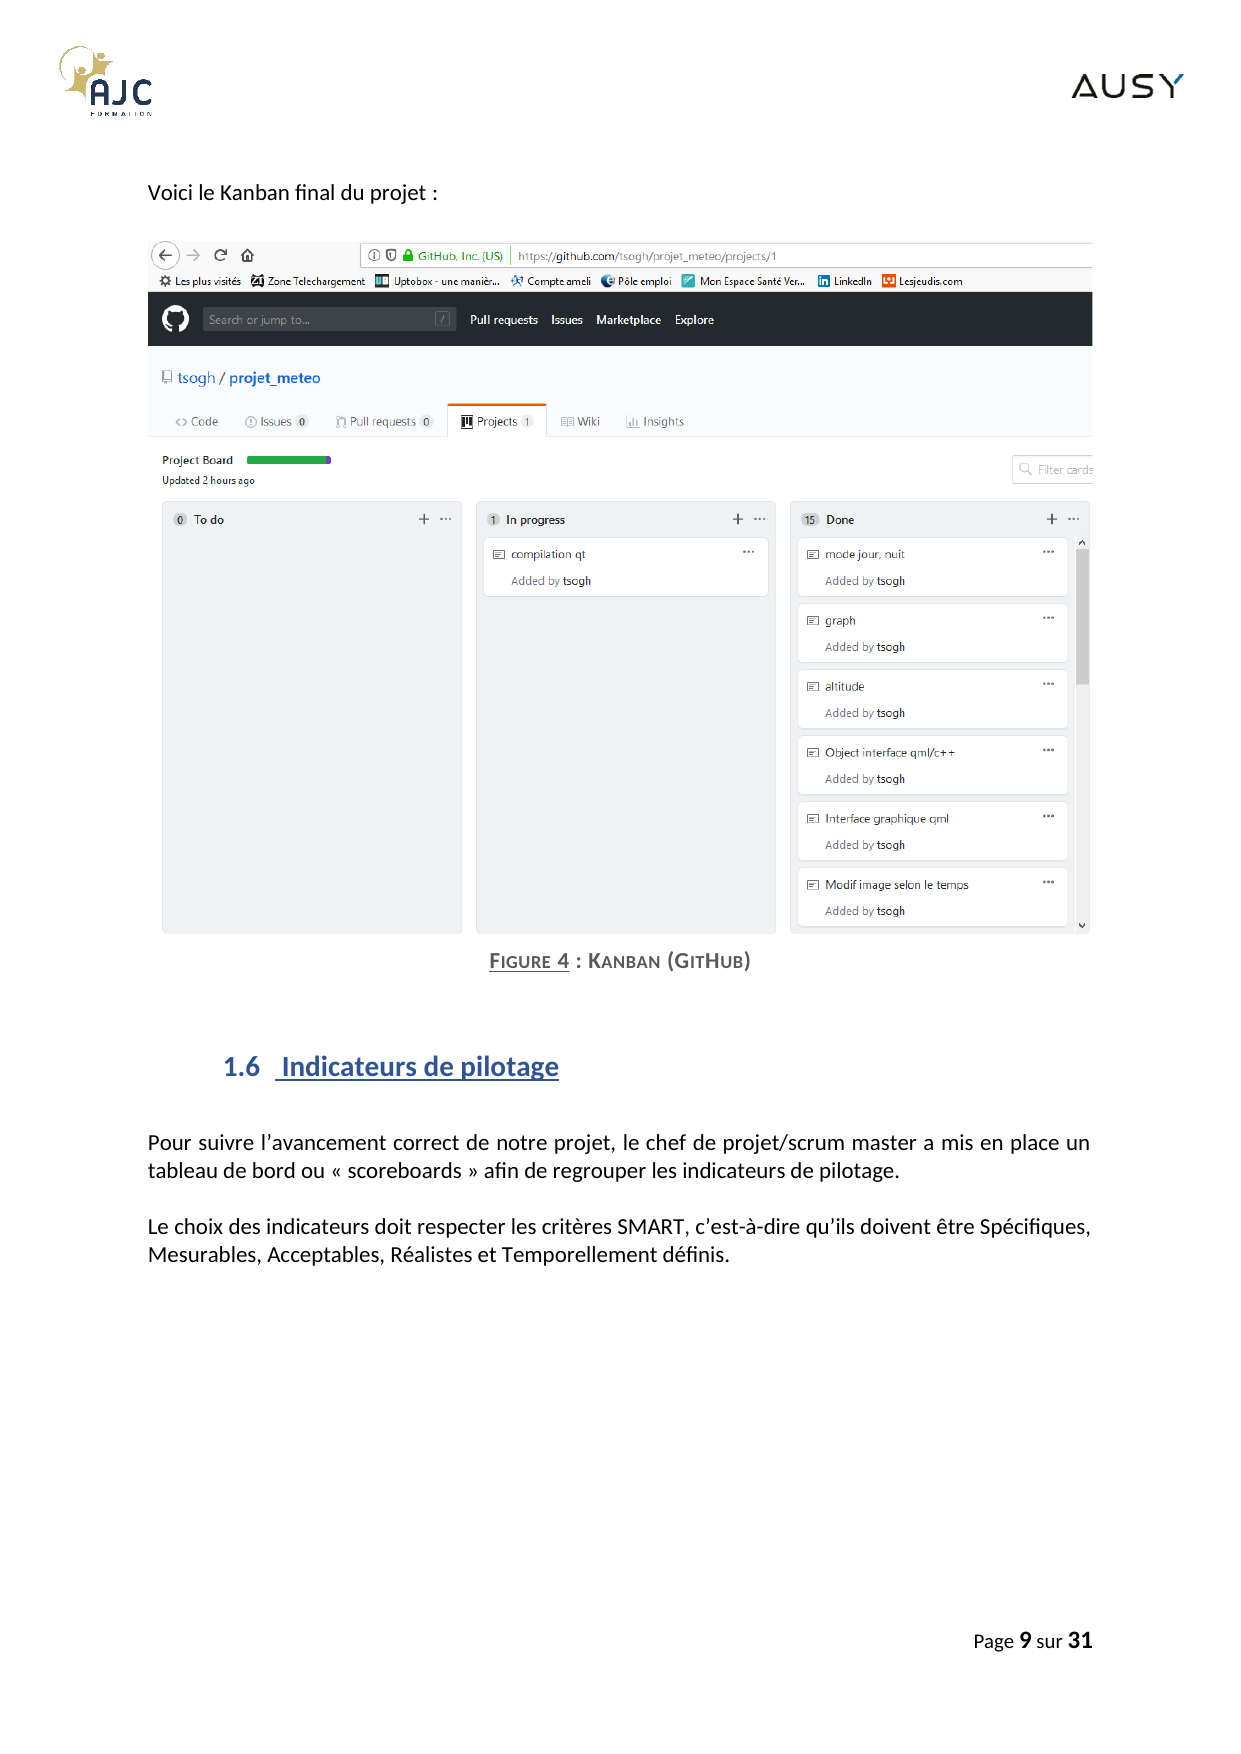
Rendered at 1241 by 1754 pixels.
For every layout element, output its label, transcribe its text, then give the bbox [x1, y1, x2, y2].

picture [148, 241, 1093, 937]
picture [1071, 74, 1184, 98]
picture [59, 46, 152, 116]
subtitle Indicateurs de pilotage [223, 1048, 1093, 1084]
text Voici le Kanban final du projet : [148, 178, 1093, 206]
text Le choix des indicateurs doit respecter les critères SMART, c’est-à-dire qu’ils doivent être Spécifiques, Mesurables, Acceptables, Réalistes et Temporellement définis. [148, 1212, 1093, 1268]
text Pour suivre l’avancement correct de notre projet, le chef de projet/scrum master a mis en place un tableau de bord ou « scoreboards » afin de regrouper les indicateurs de pilotage. [148, 1128, 1093, 1184]
text Figure 4 : Kanban (GitHub) [148, 947, 1093, 974]
